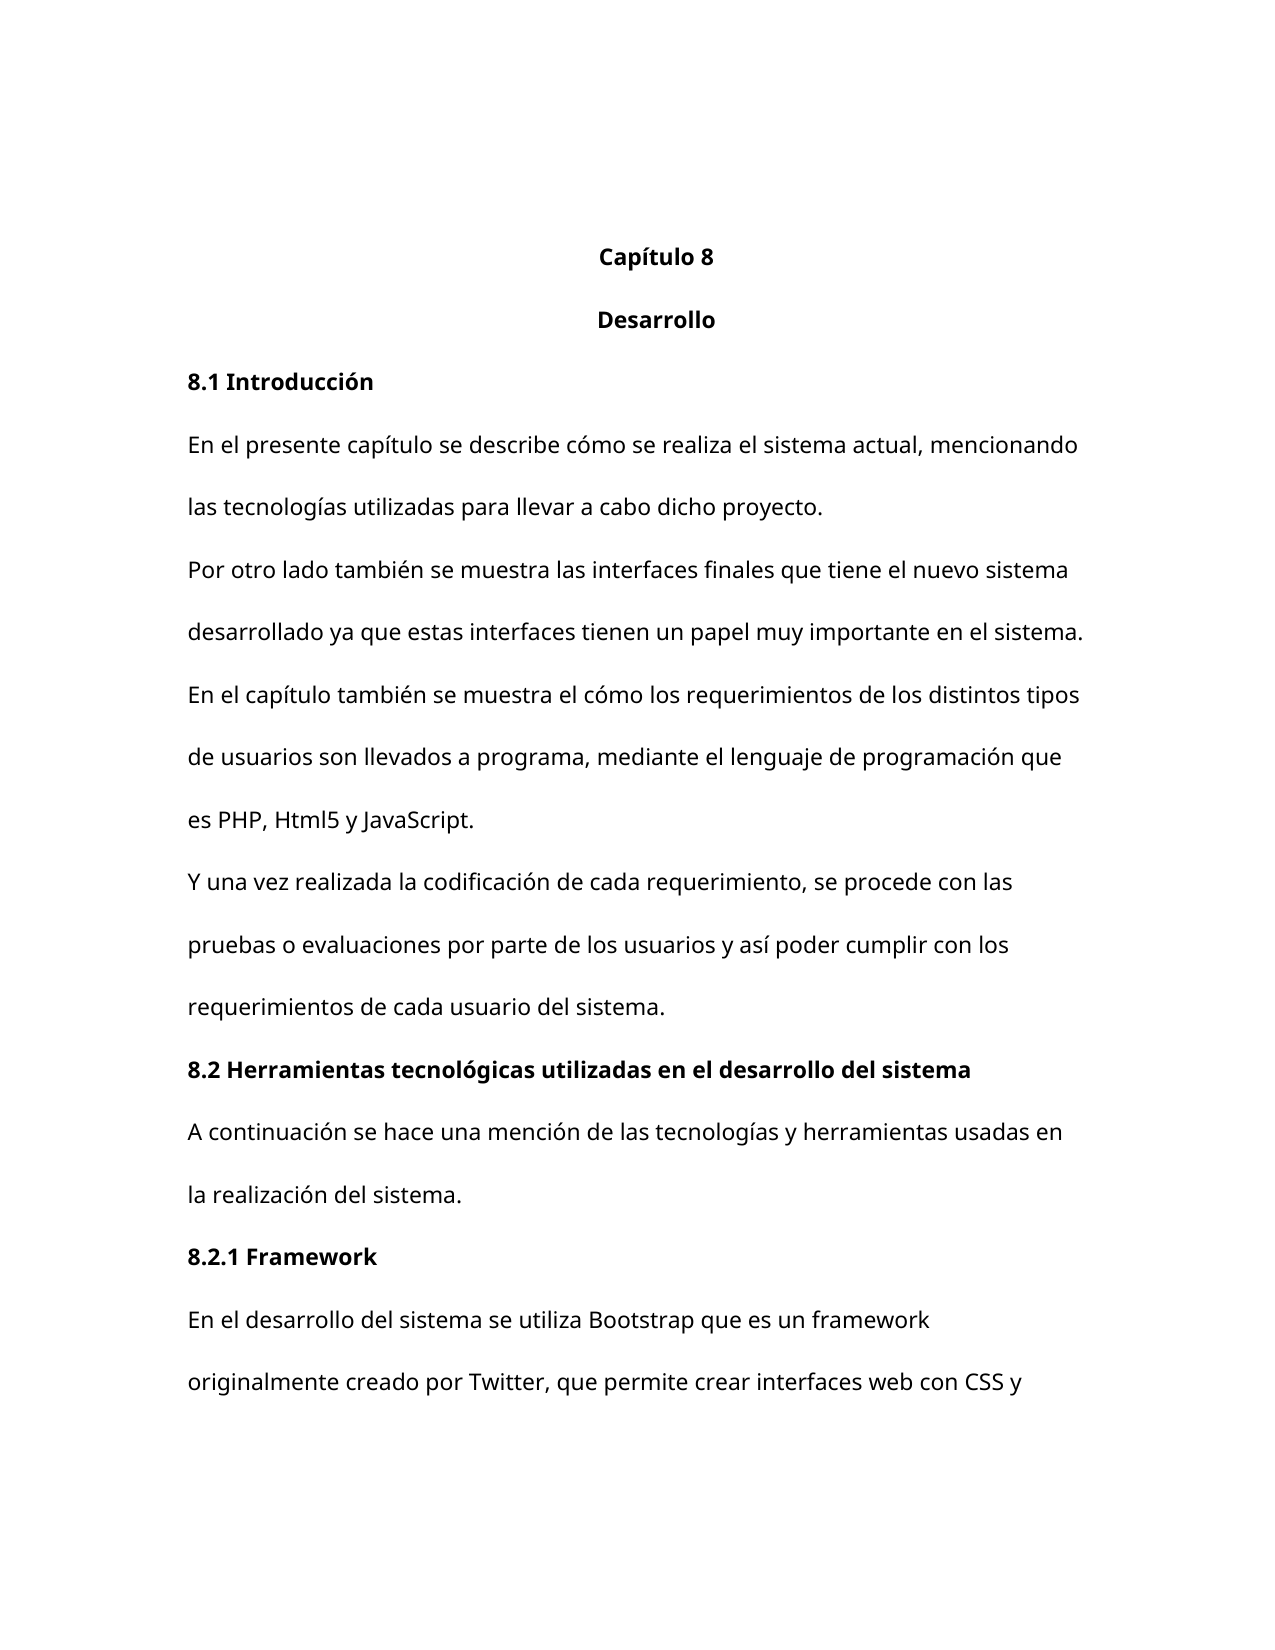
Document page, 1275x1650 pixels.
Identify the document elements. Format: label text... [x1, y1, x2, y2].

subtitle 8.2 Herramientas tecnológicas utilizadas en el desarrollo del sistema [187, 1054, 1087, 1085]
text En el presente capítulo se describe cómo se realiza el sistema actual, mencionando las tecnologías utilizadas para llevar a cabo dicho proyecto. [187, 429, 1087, 522]
subtitle 8.2.1 Framework [187, 1241, 1087, 1272]
text En el capítulo también se muestra el cómo los requerimientos de los distintos tipos de usuarios son llevados a programa, mediante el lenguaje de programación que es PHP, Html5 y JavaScript. [187, 679, 1087, 835]
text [187, 1304, 1087, 1397]
text Y una vez realizada la codificación de cada requerimiento, se procede con las pruebas o evaluaciones por parte de los usuarios y así poder cumplir con los requerimientos de cada usuario del sistema. [187, 866, 1087, 1022]
subtitle Desarrollo [225, 304, 1087, 335]
text Por otro lado también se muestra las interfaces finales que tiene el nuevo sistema desarrollado ya que estas interfaces tienen un papel muy importante en el sistema. [187, 554, 1087, 647]
subtitle 8.1 Introducción [187, 366, 1087, 397]
subtitle Capítulo 8 [225, 241, 1087, 272]
text A continuación se hace una mención de las tecnologías y herramientas usadas en la realización del sistema. [187, 1116, 1087, 1210]
